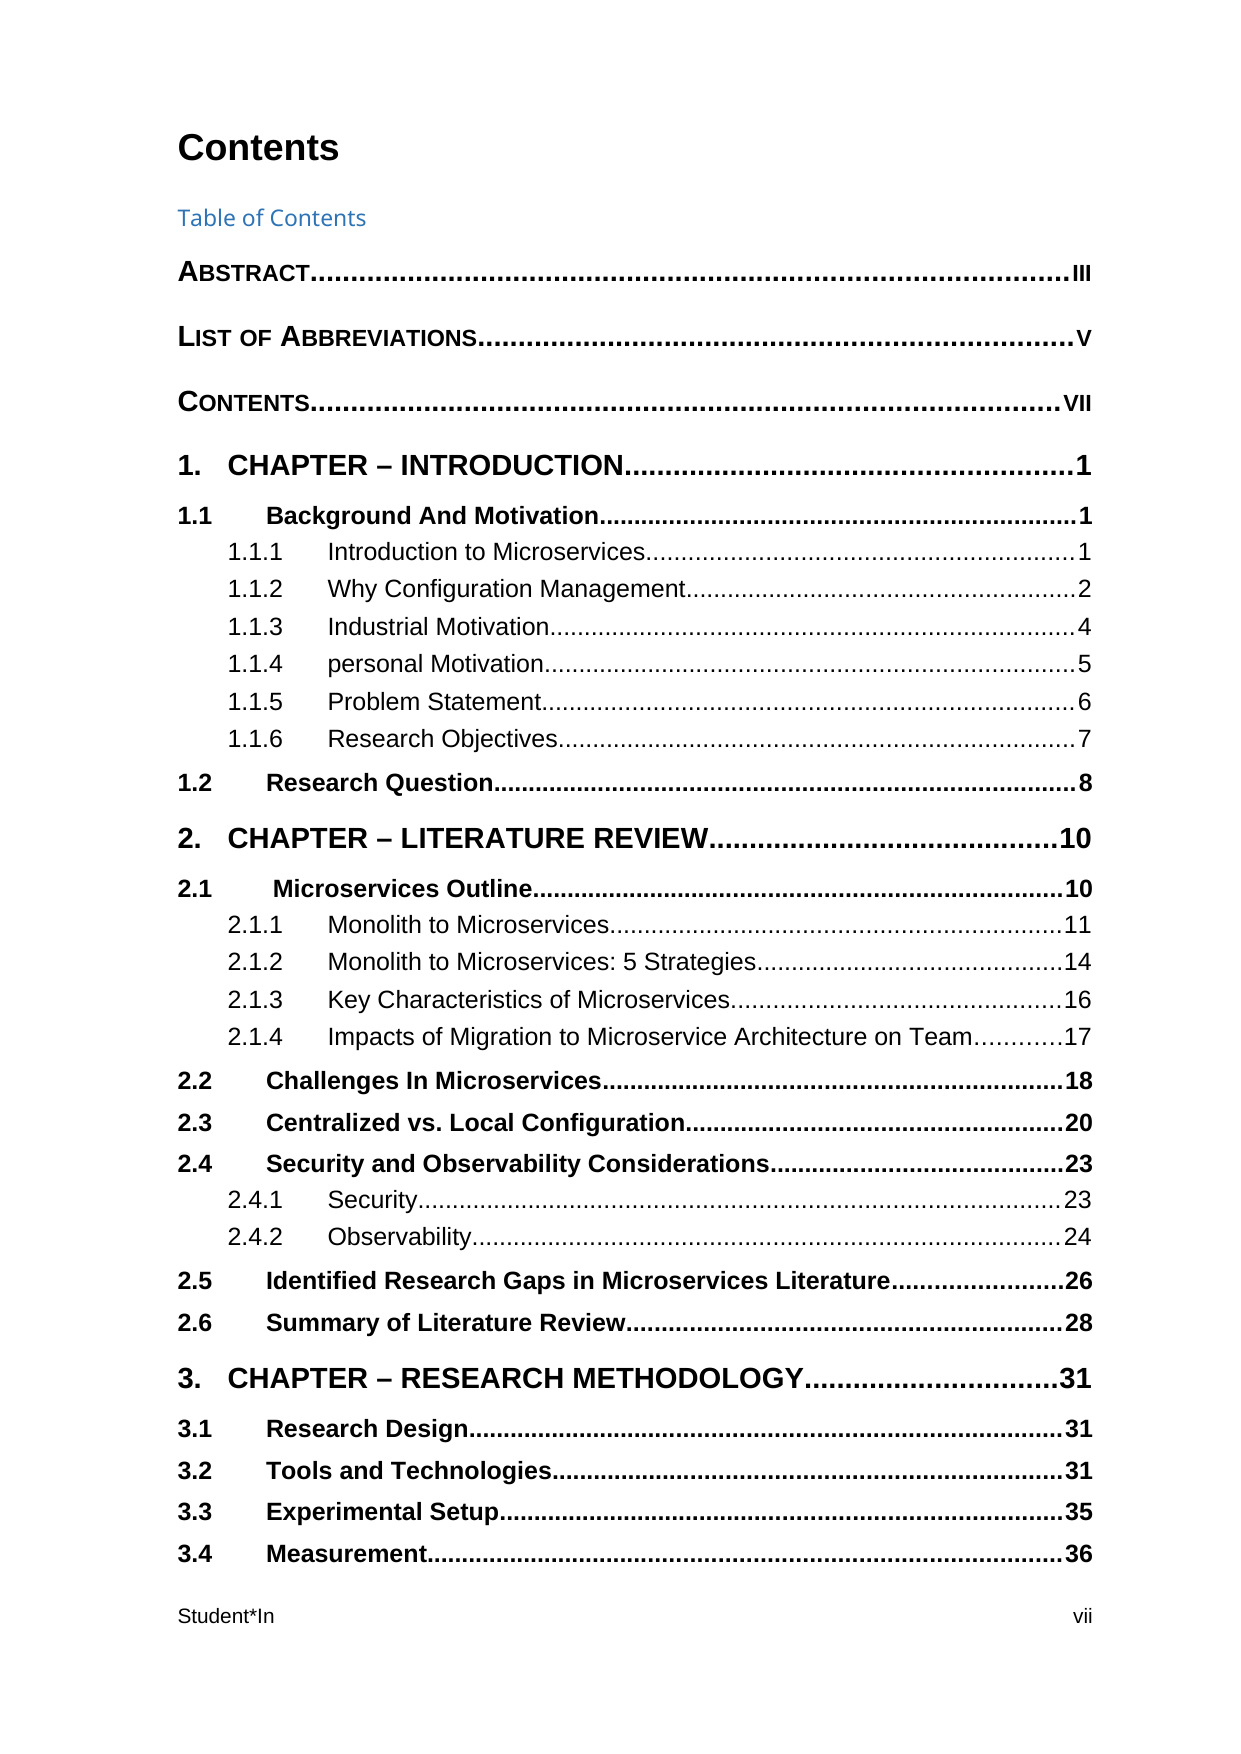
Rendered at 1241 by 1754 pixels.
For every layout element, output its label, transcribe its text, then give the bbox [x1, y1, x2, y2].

text Contents [177, 118, 1092, 168]
